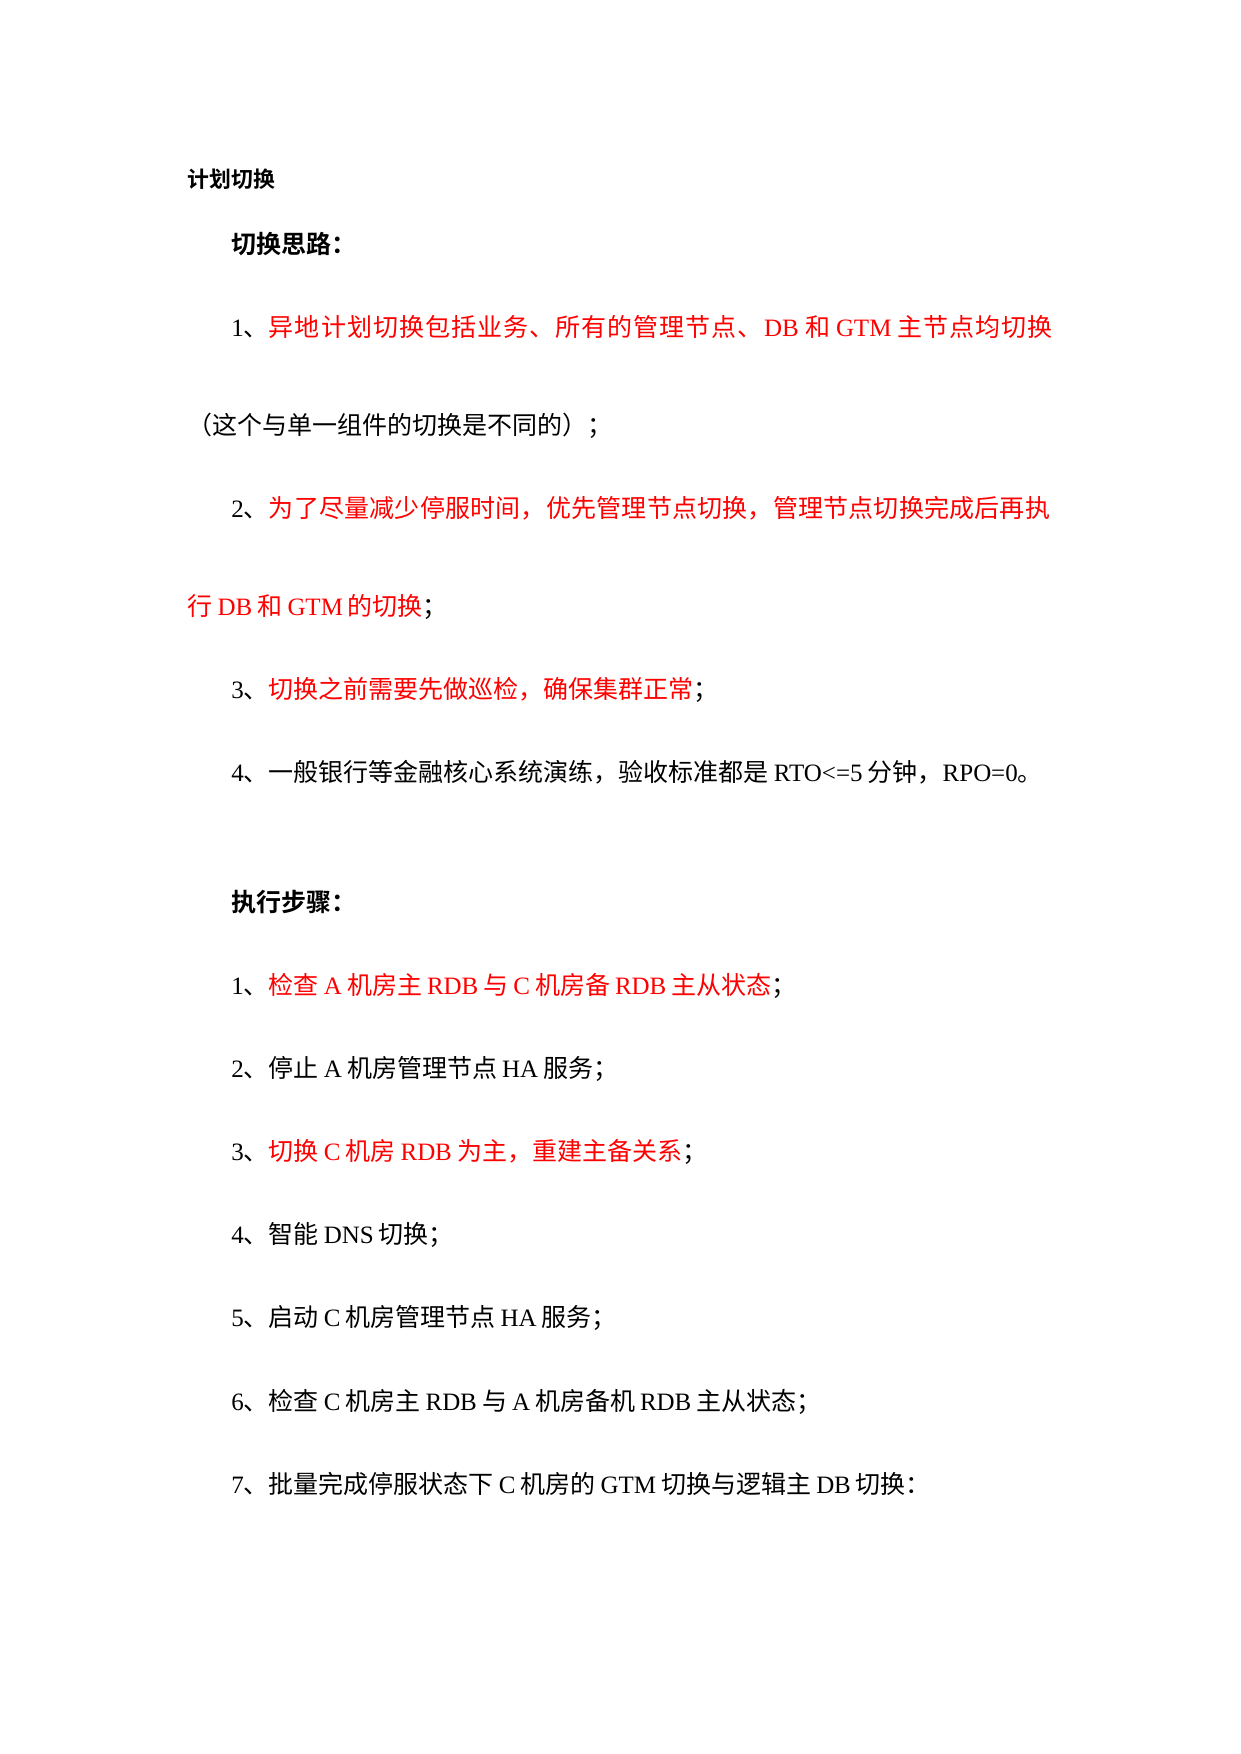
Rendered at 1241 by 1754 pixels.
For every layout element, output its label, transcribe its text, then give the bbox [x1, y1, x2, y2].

list 智能DNS切换； [187, 1200, 1053, 1265]
list 批量完成停服状态下C机房的GTM切换与逻辑主DB切换： [187, 1450, 1053, 1515]
list 检查A机房主RDB与C机房备RDB主从状态； [187, 951, 1053, 1016]
list 切换C机房RDB为主，重建主备关系； [187, 1117, 1053, 1182]
list 停止A机房管理节点HA服务； [187, 1034, 1053, 1099]
list 为了尽量减少停服时间，优先管理节点切换，管理节点切换完成后再执行DB和GTM的切换； [187, 474, 1053, 637]
text 执行步骤： [187, 868, 1053, 933]
text 切换思路： [187, 210, 1053, 275]
list 启动C机房管理节点HA服务； [187, 1283, 1053, 1348]
list 一般银行等金融核心系统演练，验收标准都是RTO<=5分钟，RPO=0。 [187, 738, 1053, 803]
subtitle 计划切换 [187, 162, 1053, 194]
list 切换之前需要先做巡检，确保集群正常； [187, 655, 1053, 720]
list 异地计划切换包括业务、所有的管理节点、DB和GTM主节点均切换（这个与单一组件的切换是不同的）； [187, 293, 1053, 456]
list 检查C机房主RDB与A机房备机RDB主从状态； [187, 1367, 1053, 1432]
